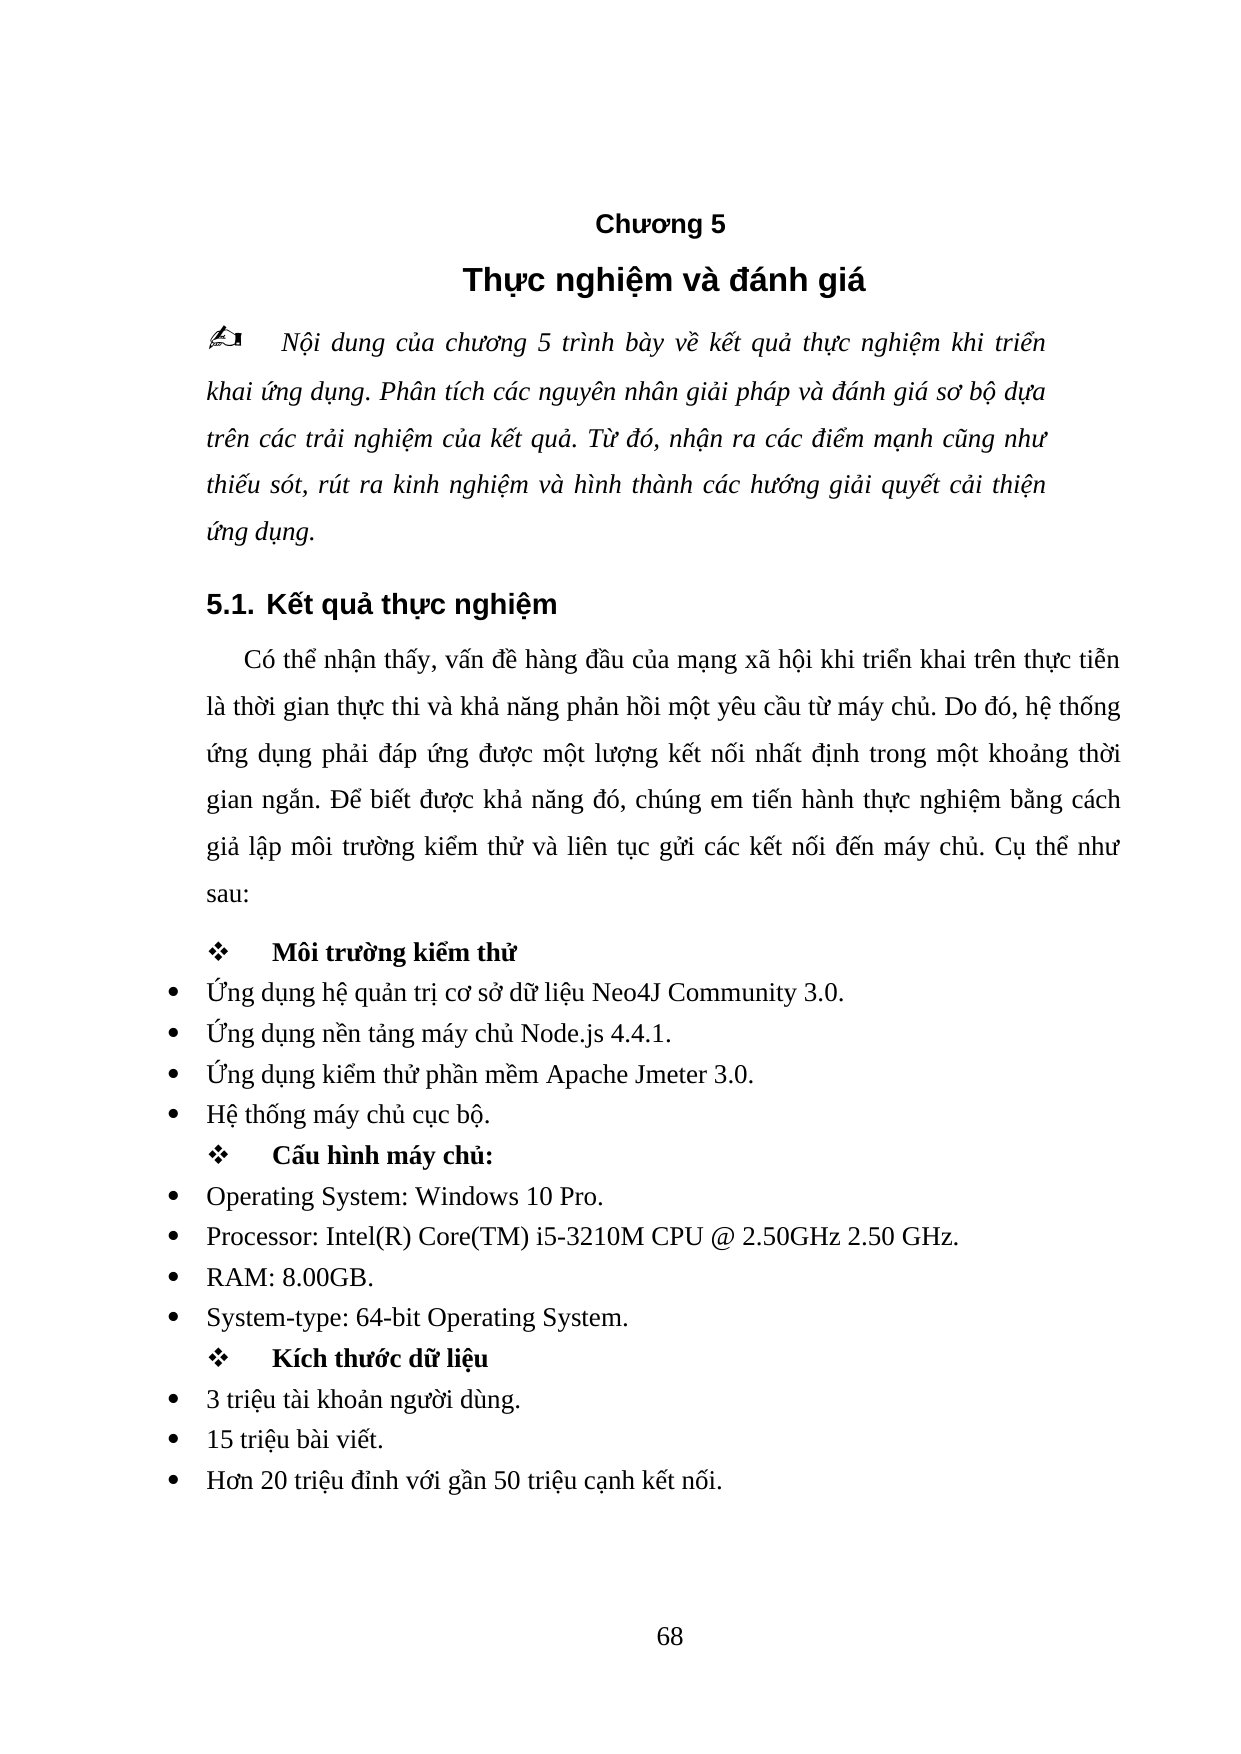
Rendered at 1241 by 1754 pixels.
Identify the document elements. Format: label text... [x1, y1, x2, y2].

text Ứng dụng hệ quản trị cơ sở dữ liệu Neo4J Community 3.0. [169, 977, 1122, 1008]
text Operating System: Windows 10 Pro. [169, 1180, 1122, 1211]
text 15 triệu bài viết. [169, 1423, 1122, 1455]
text Nội dung của chương 5 trình bày về kết quả thực nghiệm khi triển khai ứng dụng. Phân tích các nguyên nhân giải pháp và đánh giá sơ bộ dựa trên các trải nghiệm của kết quả. Từ đó, nhận ra các điểm mạnh cũng như thiếu sót, rút ra kinh nghiệm và hình thành các hướng giải quyết cải thiện ứng dụng. [206, 324, 1047, 546]
text System-type: 64-bit Operating System. [169, 1302, 1122, 1333]
text Processor: Intel(R) Core(TM) i5-3210M CPU @ 2.50GHz 2.50 GHz. [169, 1220, 1122, 1252]
text Có thể nhận thấy, vấn đề hàng đầu của mạng xã hội khi triển khai trên thực tiễn là thời gian thực thi và khả năng phản hồi một yêu cầu từ máy chủ. Do đó, hệ thống ứng dụng phải đáp ứng được một lượng kết nối nhất định trong một khoảng thời gian ngắn. Để biết được khả năng đó, chúng em tiến hành thực nghiệm bằng cách giả lập môi trường kiểm thử và liên tục gửi các kết nối đến máy chủ. Cụ thể như sau: [206, 643, 1122, 908]
subtitle Kết quả thực nghiệm [206, 587, 1122, 620]
text Cấu hình máy chủ: [206, 1139, 1122, 1170]
text Kích thước dữ liệu [206, 1342, 1122, 1373]
text RAM: 8.00GB. [169, 1261, 1122, 1292]
subtitle Thực nghiệm và đánh giá [206, 202, 1122, 298]
text Hơn 20 triệu đỉnh với gần 50 triệu cạnh kết nối. [169, 1464, 1122, 1495]
text Ứng dụng kiểm thử phần mềm Apache Jmeter 3.0. [169, 1058, 1122, 1089]
text Ứng dụng nền tảng máy chủ Node.js 4.4.1. [169, 1017, 1122, 1048]
text Hệ thống máy chủ cục bộ. [169, 1098, 1122, 1130]
text Môi trường kiểm thử [206, 936, 1122, 967]
text 3 triệu tài khoản người dùng. [169, 1383, 1122, 1414]
